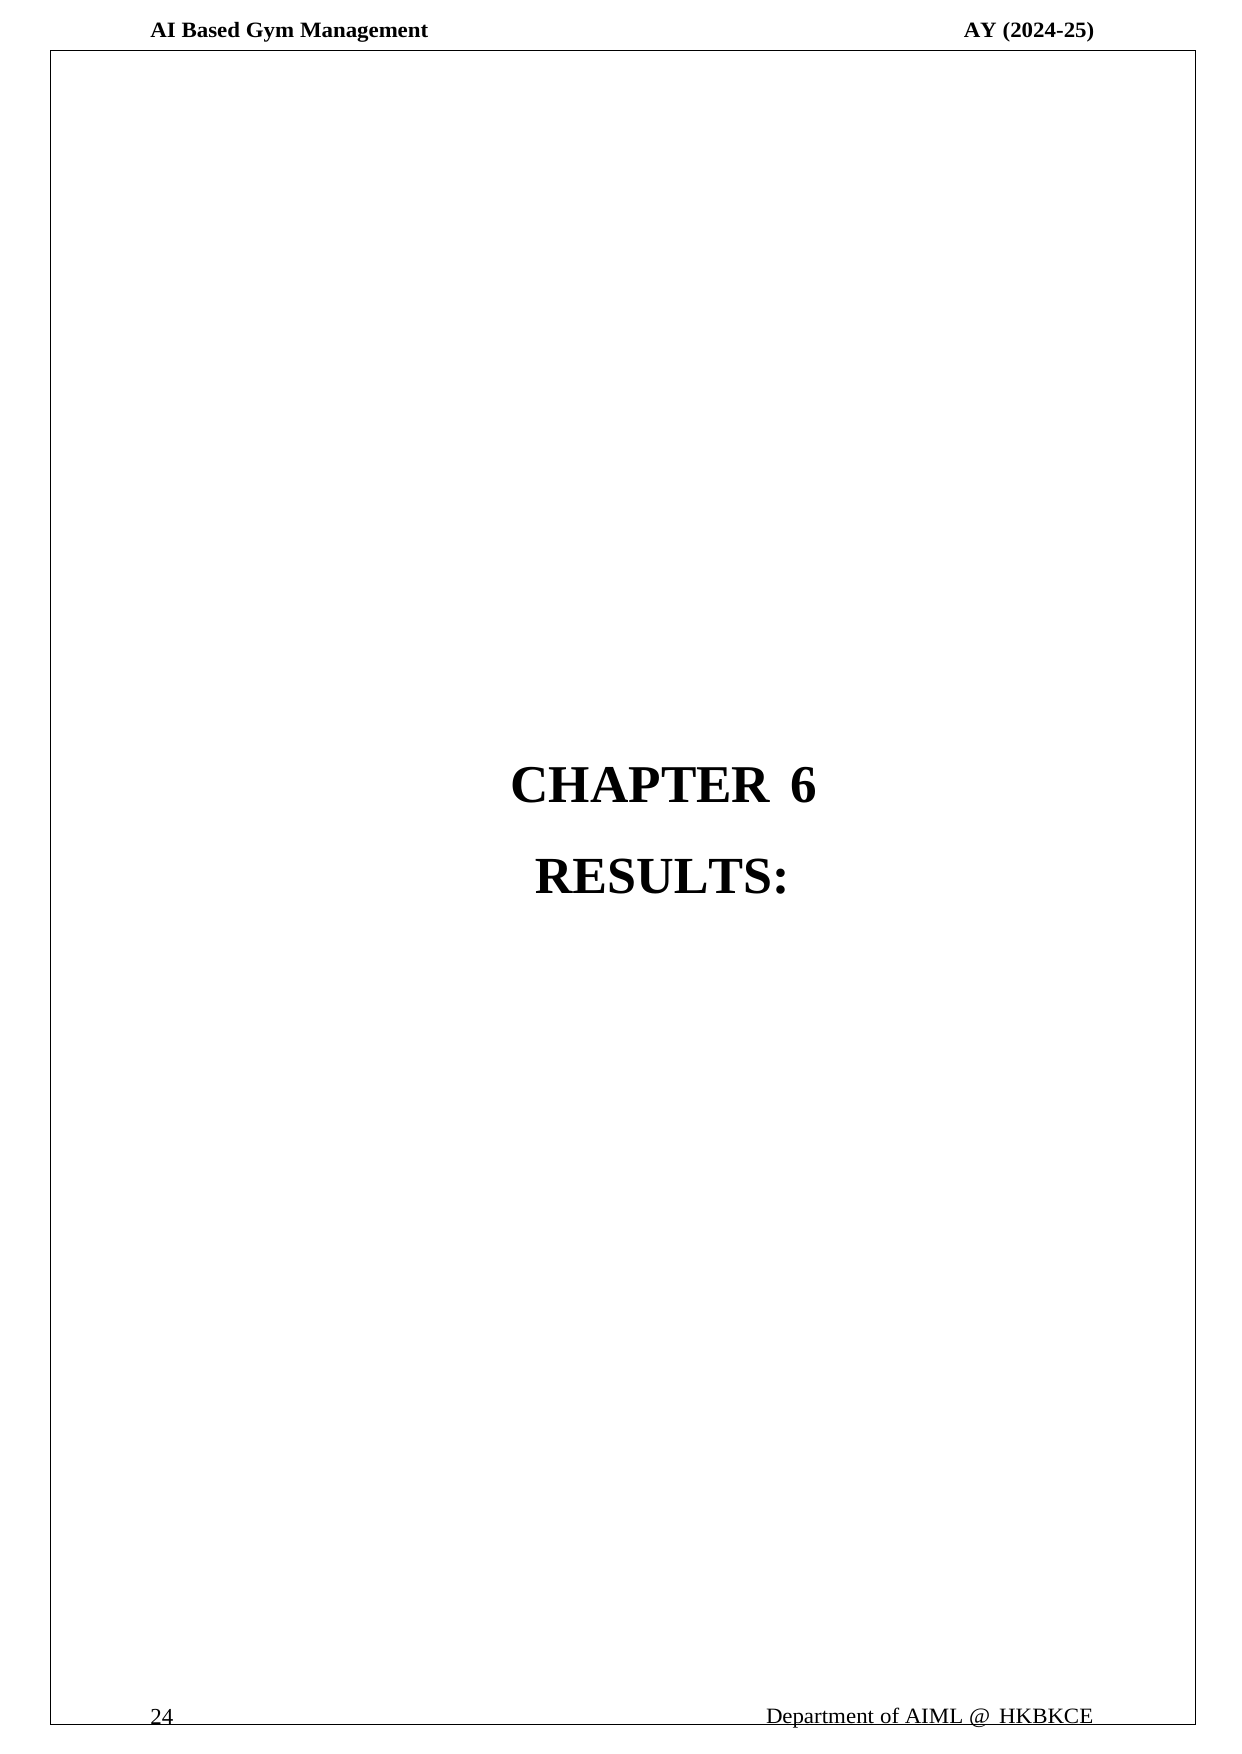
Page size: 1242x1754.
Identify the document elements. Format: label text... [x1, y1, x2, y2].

subtitle RESULTS: [150, 844, 1169, 904]
text CHAPTER 6 [117, 753, 1169, 814]
